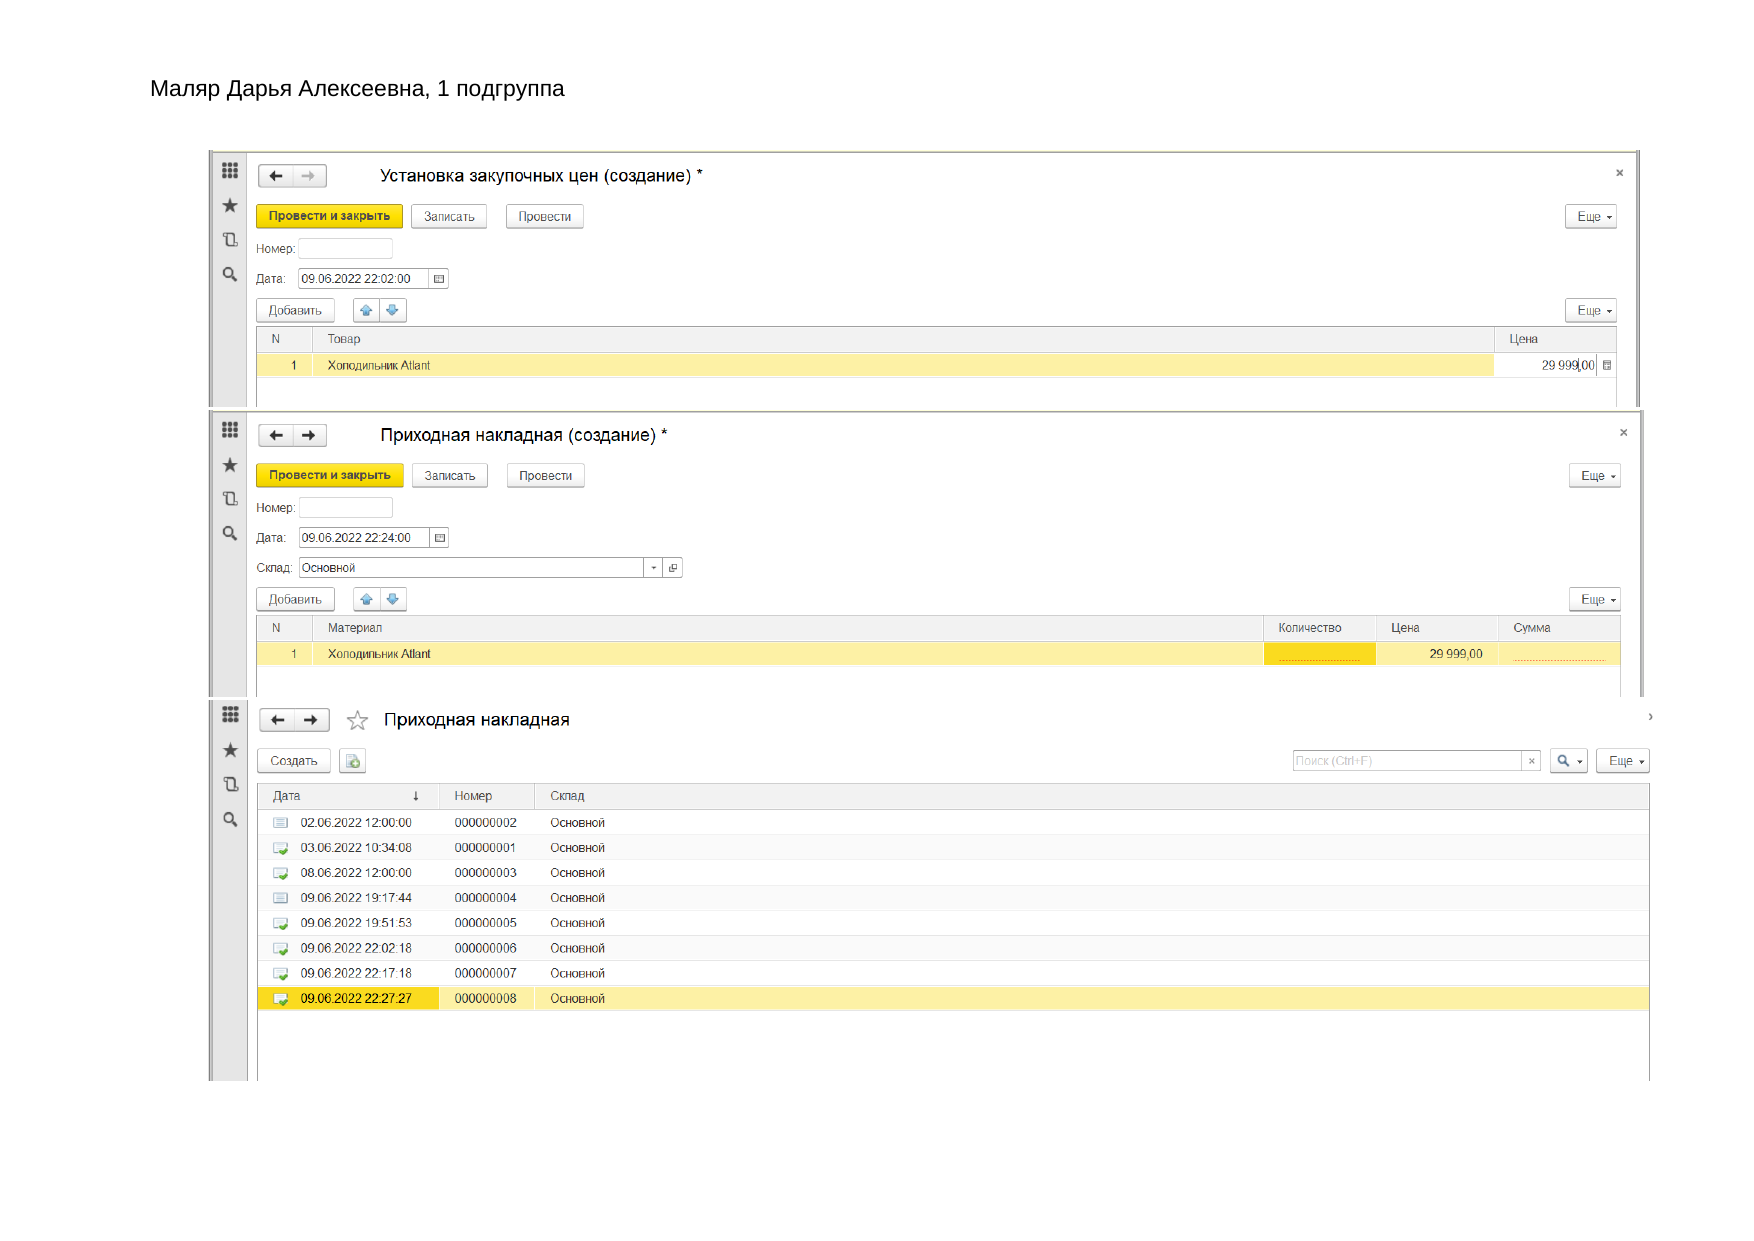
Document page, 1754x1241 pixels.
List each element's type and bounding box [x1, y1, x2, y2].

picture [208, 700, 1653, 1081]
picture [208, 150, 1640, 407]
picture [208, 410, 1644, 697]
